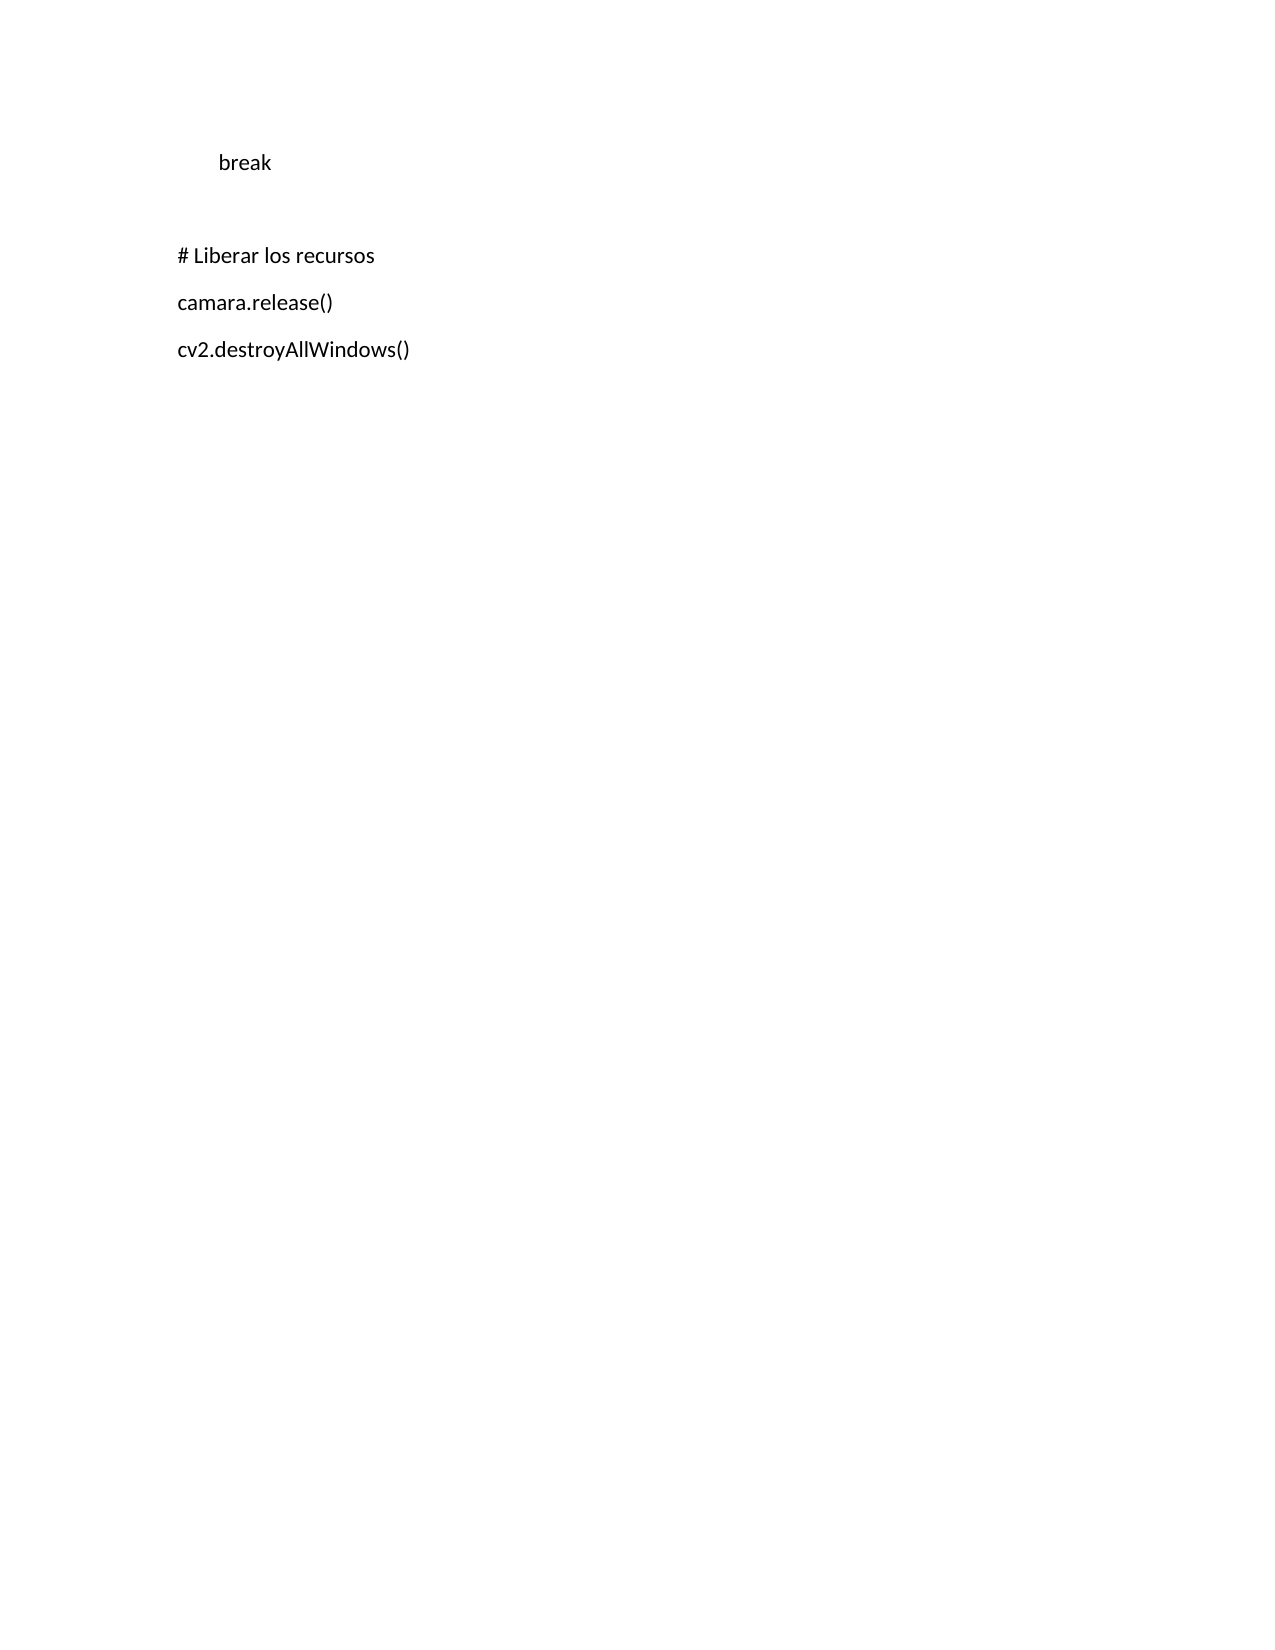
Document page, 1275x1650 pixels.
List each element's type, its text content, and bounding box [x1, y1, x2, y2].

text cv2.destroyAllWindows() [177, 335, 1098, 363]
text break [177, 148, 1098, 176]
text # Liberar los recursos [177, 241, 1098, 269]
text camara.release() [177, 288, 1098, 316]
